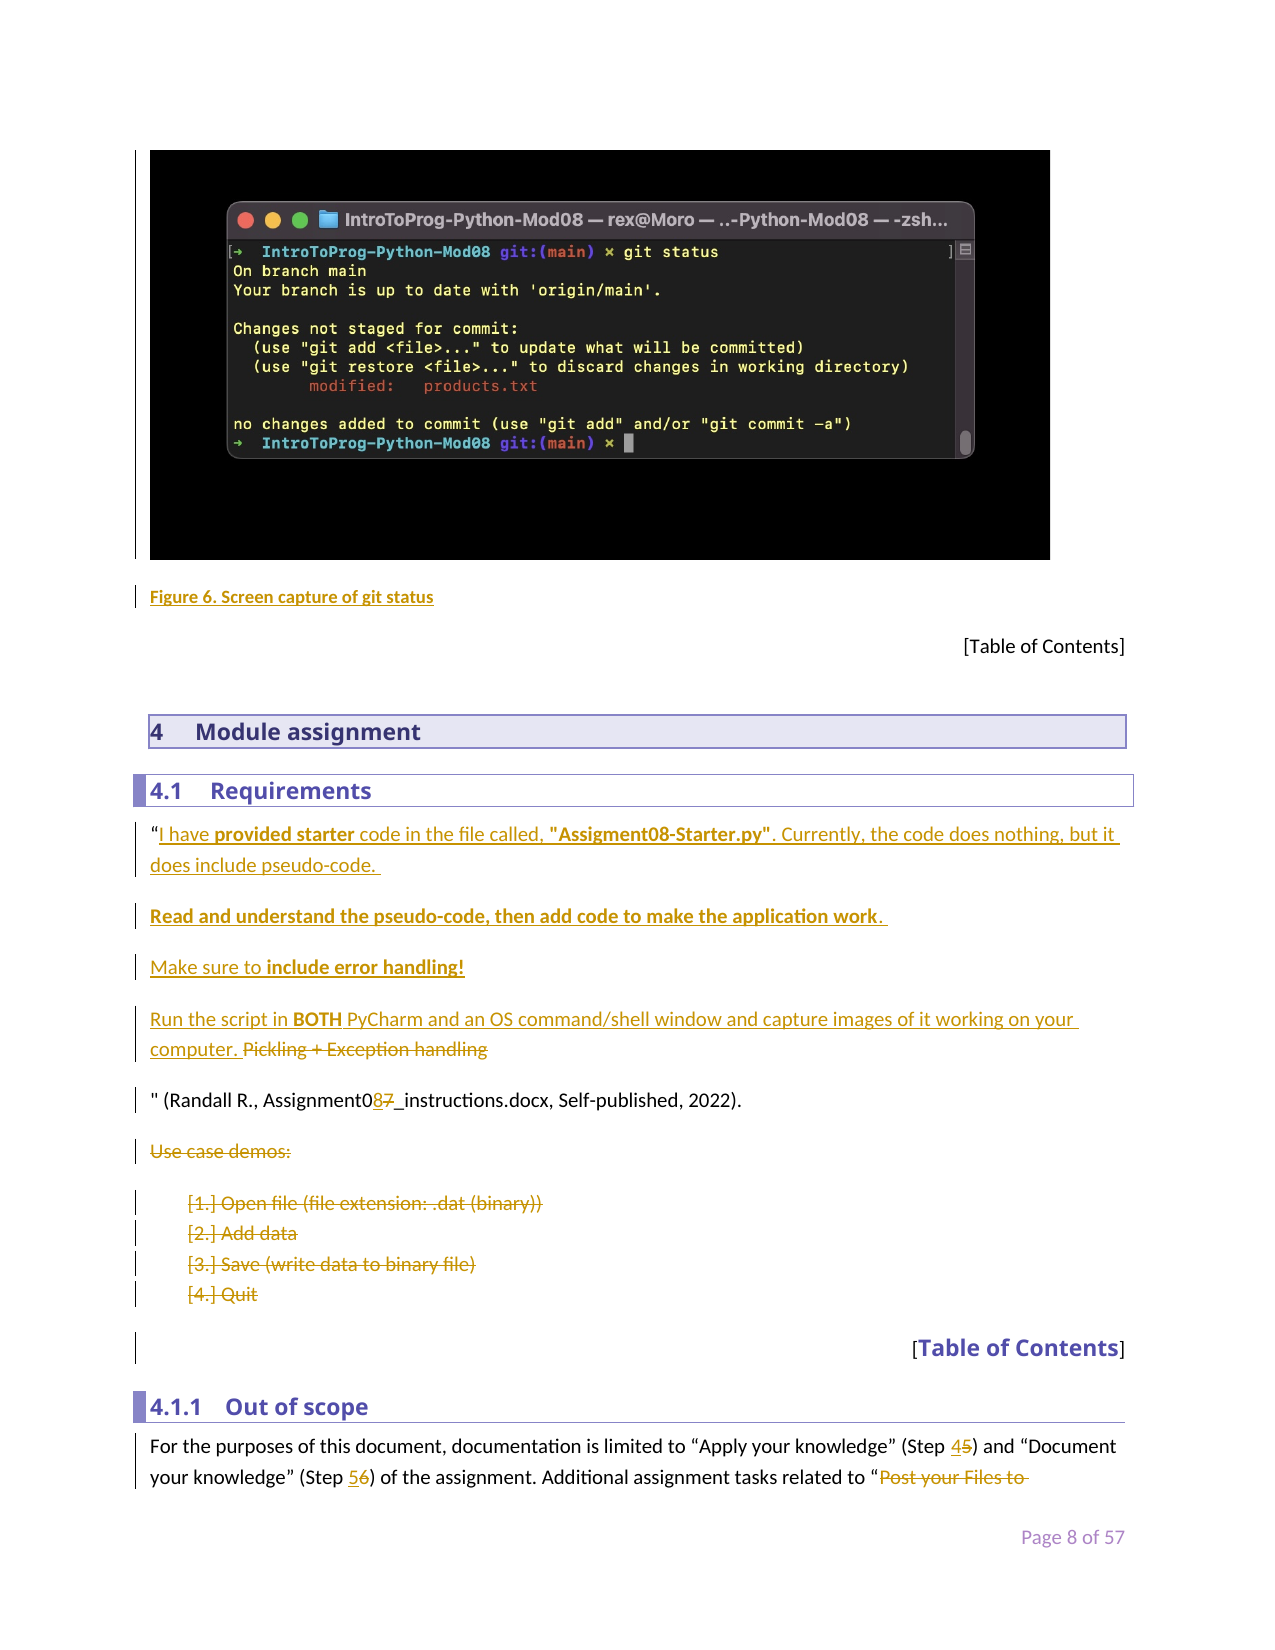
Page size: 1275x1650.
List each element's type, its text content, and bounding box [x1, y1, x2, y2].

text " (Randall R., Assignment0_instructions.docx, Self-published, 2022). [150, 1087, 1125, 1113]
subtitle Requirements [146, 775, 1133, 806]
subtitle Module assignment [150, 716, 1125, 747]
subtitle Out of scope [146, 1391, 1125, 1422]
text [Table of Contents] [150, 634, 1125, 659]
picture [150, 150, 1050, 560]
text [Table of Contents] [150, 1332, 1125, 1364]
text “ [150, 822, 1125, 877]
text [150, 1433, 1125, 1489]
